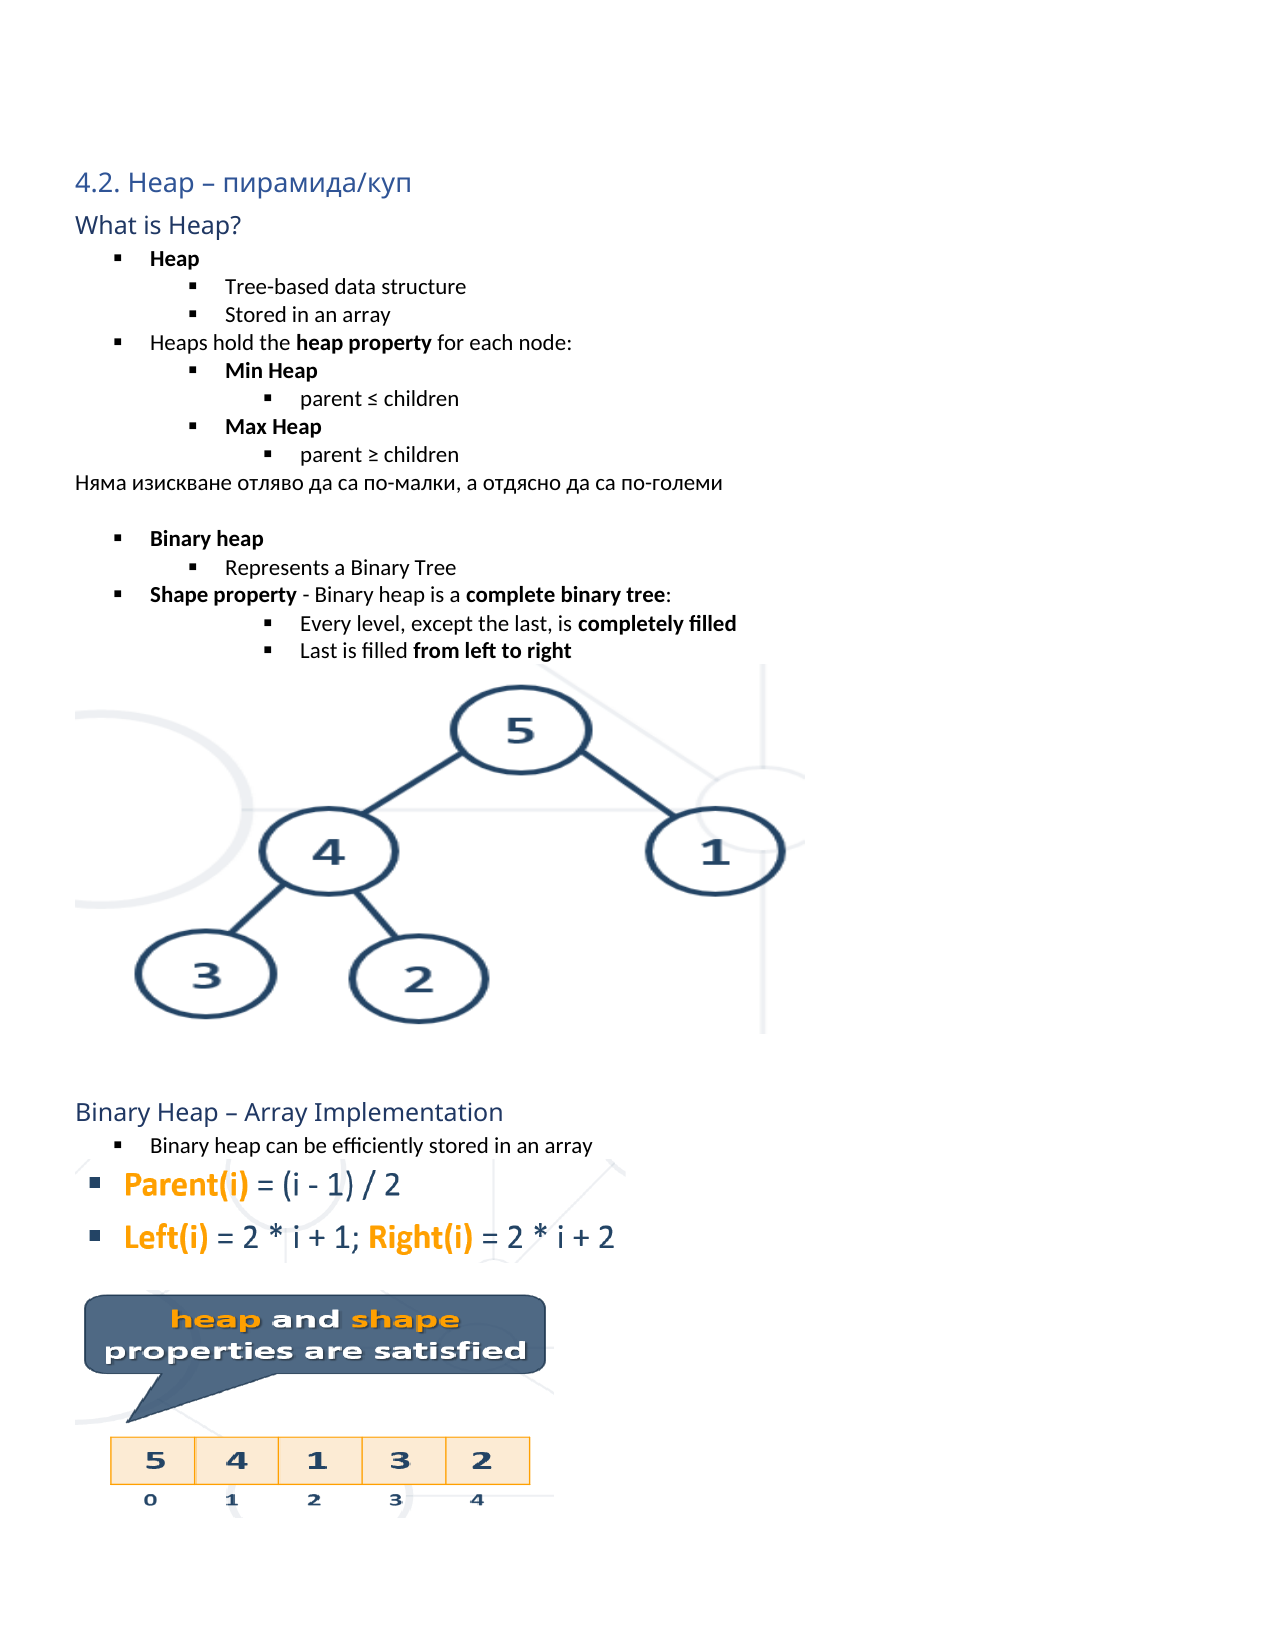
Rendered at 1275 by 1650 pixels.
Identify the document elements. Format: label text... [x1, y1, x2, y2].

list Last is filled from left to right [262, 637, 1200, 665]
list Represents a Binary Tree [187, 553, 1200, 581]
list Tree-based data structure [187, 272, 1200, 300]
list Min Heap [187, 356, 1200, 384]
list Max Heap [187, 412, 1200, 441]
list Binary heap can be efficiently stored in an array [112, 1131, 1200, 1159]
list Shape property - Binary heap is a complete binary tree: [112, 581, 1200, 609]
subtitle Binary Heap – Array Implementation [75, 1094, 1200, 1128]
picture [75, 1159, 626, 1263]
list parent ≤ children [262, 384, 1200, 412]
picture [75, 664, 805, 1034]
subtitle What is Heap? [75, 208, 1200, 242]
list Every level, except the last, is completely filled [262, 609, 1200, 637]
text Няма изискване отляво да са по-малки, а отдясно да са по-големи [75, 468, 1200, 497]
list Heaps hold the heap property for each node: [112, 328, 1200, 356]
list Heap [112, 244, 1200, 272]
list Binary heap [112, 524, 1200, 553]
subtitle 4.2. Heap – пирамида/куп [75, 164, 1200, 201]
list parent ≥ children [262, 441, 1200, 468]
picture [75, 1290, 554, 1518]
list Stored in an array [187, 300, 1200, 328]
